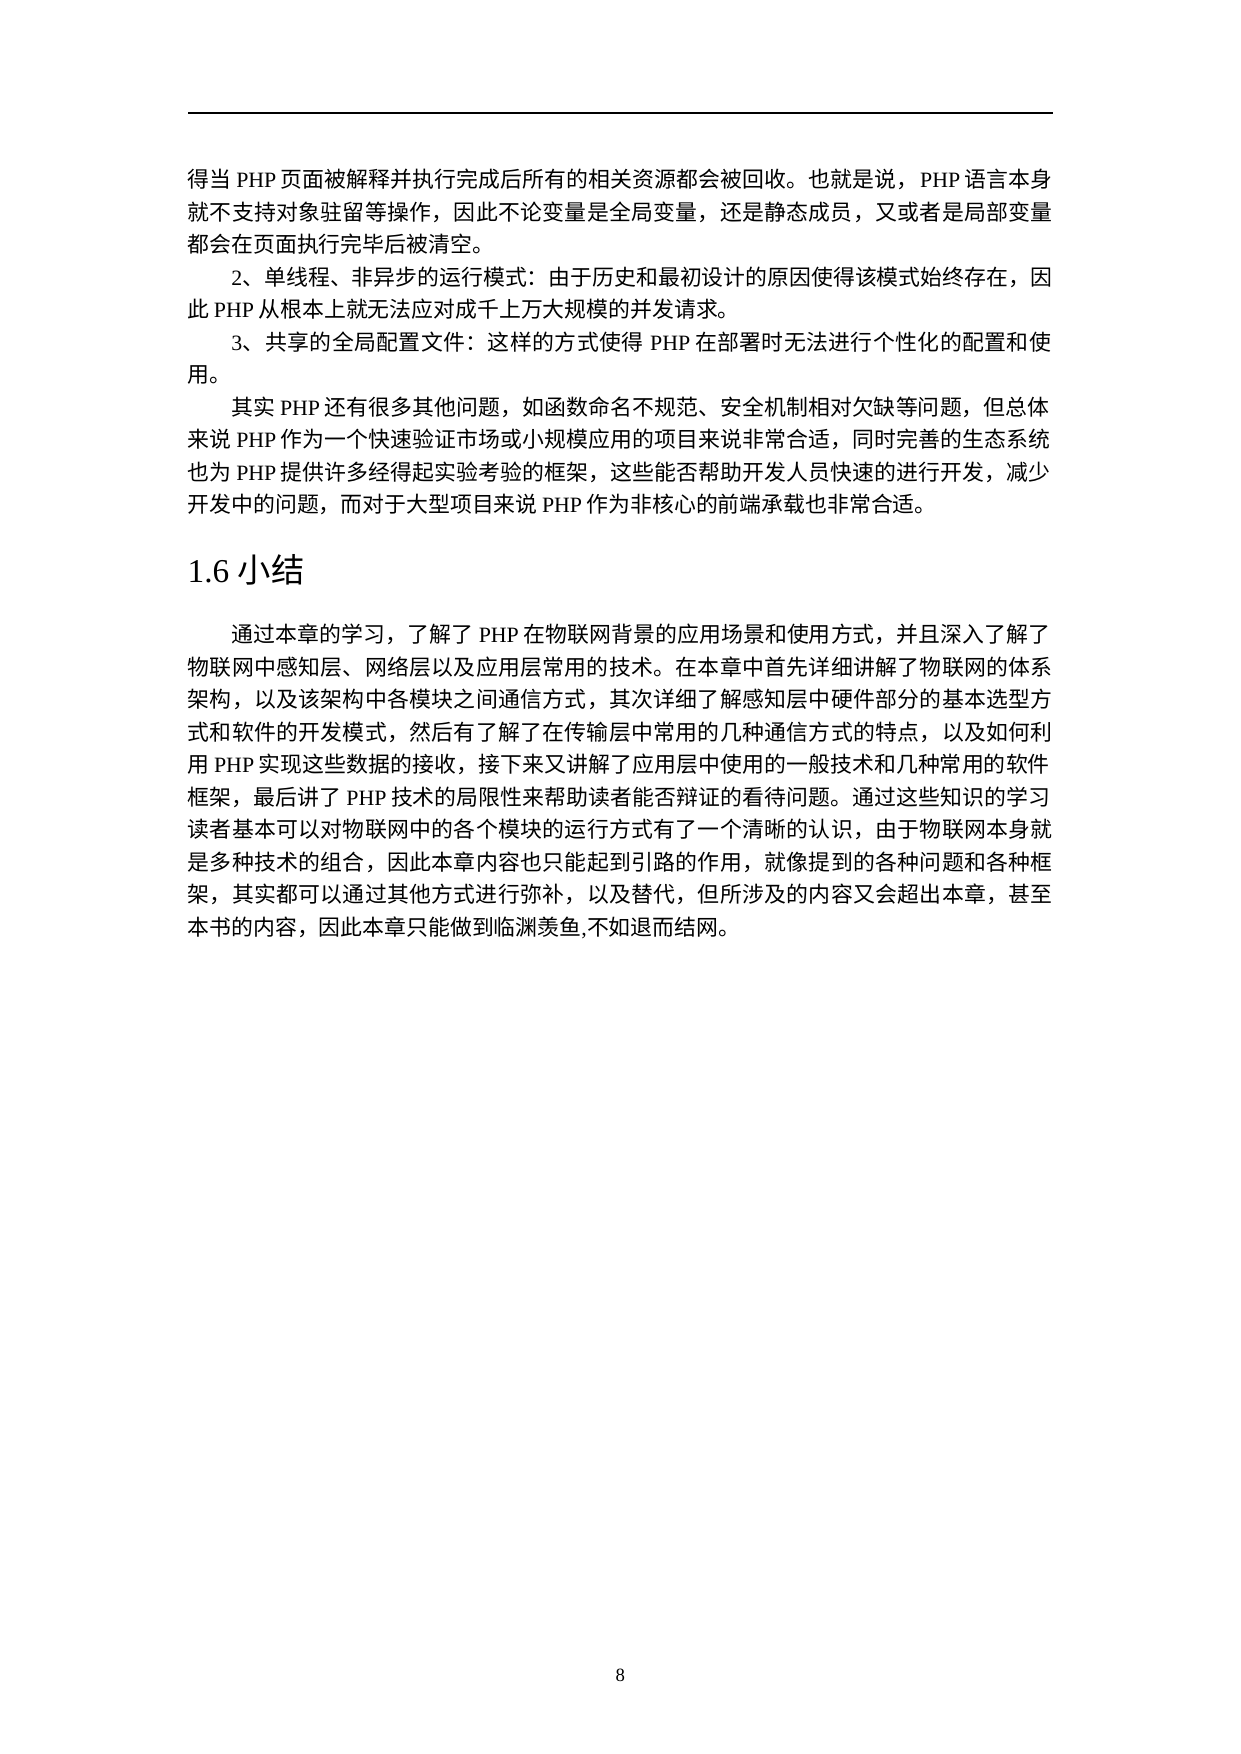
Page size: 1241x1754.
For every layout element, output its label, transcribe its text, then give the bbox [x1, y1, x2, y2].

text 3、共享的全局配置文件：这样的方式使得PHP在部署时无法进行个性化的配置和使用。 [187, 324, 1053, 389]
text 2、单线程、非异步的运行模式：由于历史和最初设计的原因使得该模式始终存在，因此PHP从根本上就无法应对成千上万大规模的并发请求。 [187, 259, 1053, 324]
text 通过本章的学习，了解了PHP在物联网背景的应用场景和使用方式，并且深入了解了物联网中感知层、网络层以及应用层常用的技术。在本章中首先详细讲解了物联网的体系架构，以及该架构中各模块之间通信方式，其次详细了解感知层中硬件部分的基本选型方式和软件的开发模式，然后有了解了在传输层中常用的几种通信方式的特点，以及如何利用PHP实现这些数据的接收，接下来又讲解了应用层中使用的一般技术和几种常用的软件框架，最后讲了PHP技术的局限性来帮助读者能否辩证的看待问题。通过这些知识的学习读者基本可以对物联网中的各个模块的运行方式有了一个清晰的认识，由于物联网本身就是多种技术的组合，因此本章内容也只能起到引路的作用，就像提到的各种问题和各种框架，其实都可以通过其他方式进行弥补，以及替代，但所涉及的内容又会超出本章，甚至本书的内容，因此本章只能做到临渊羡鱼,不如退而结网。 [187, 617, 1053, 942]
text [187, 162, 1053, 259]
subtitle 1.6 小结 [187, 536, 1053, 601]
text 其实PHP还有很多其他问题，如函数命名不规范、安全机制相对欠缺等问题，但总体来说PHP作为一个快速验证市场或小规模应用的项目来说非常合适，同时完善的生态系统也为PHP提供许多经得起实验考验的框架，这些能否帮助开发人员快速的进行开发，减少开发中的问题，而对于大型项目来说PHP作为非核心的前端承载也非常合适。 [187, 389, 1053, 519]
